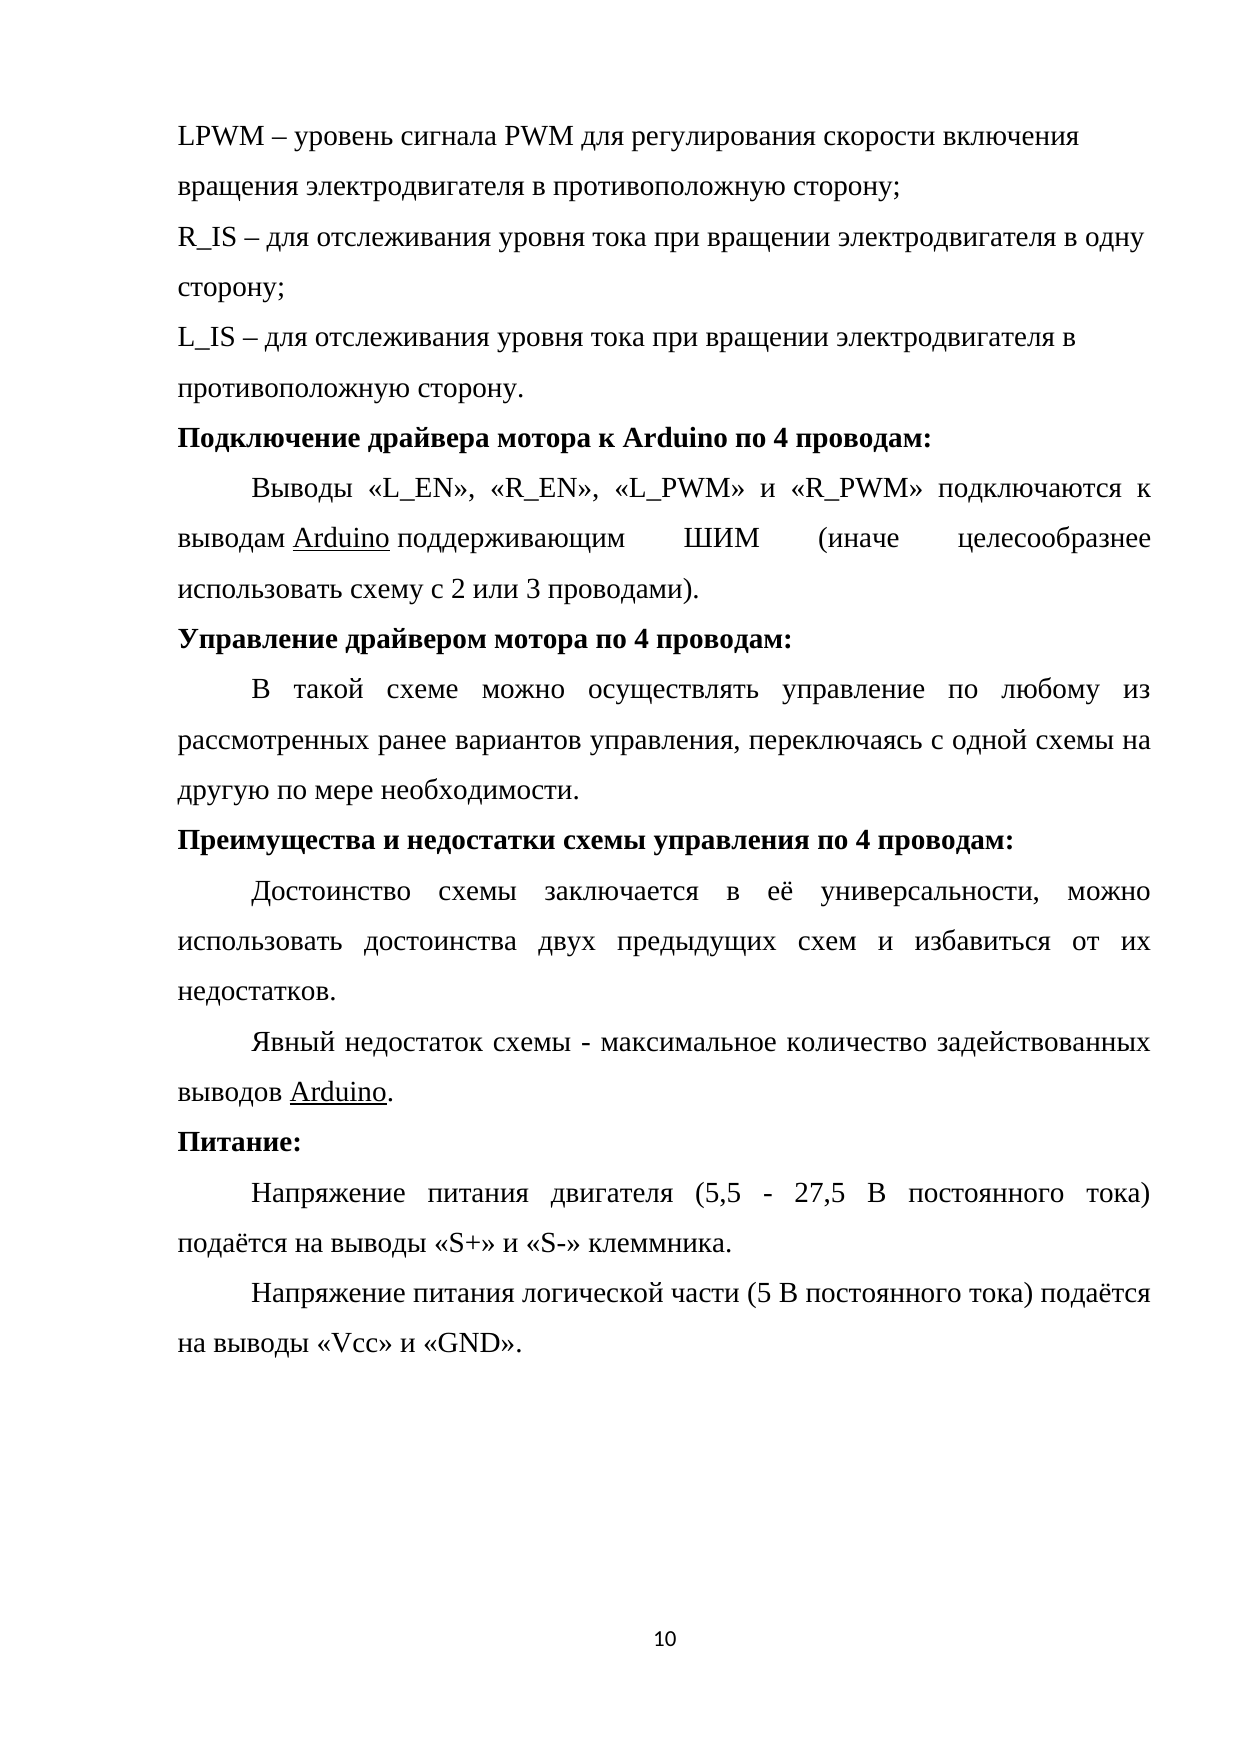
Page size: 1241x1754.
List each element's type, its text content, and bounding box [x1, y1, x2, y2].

text Преимущества и недостатки схемы управления по 4 проводам: [177, 822, 1152, 856]
text Выводы «L_EN», «R_EN», «L_PWM» и «R_PWM» подключаются к выводам Arduino поддерживающим ШИМ (иначе целесообразнее использовать схему с 2 или 3 проводами). [177, 470, 1152, 604]
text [177, 118, 1152, 403]
text Достоинство схемы заключается в её универсальности, можно использовать достоинства двух предыдущих схем и избавиться от их недостатков. [177, 873, 1152, 1007]
text Напряжение питания логической части (5 В постоянного тока) подаётся на выводы «Vcc» и «GND». [177, 1275, 1152, 1359]
text Управление драйвером мотора по 4 проводам: [177, 621, 1152, 655]
text Подключение драйвера мотора к Arduino по 4 проводам: [177, 420, 1152, 453]
text Питание: [177, 1124, 1152, 1158]
text Явный недостаток схемы - максимальное количество задействованных выводов Arduino. [177, 1024, 1152, 1108]
text В такой схеме можно осуществлять управление по любому из рассмотренных ранее вариантов управления, переключаясь с одной схемы на другую по мере необходимости. [177, 672, 1152, 806]
text Напряжение питания двигателя (5,5 - 27,5 В постоянного тока) подаётся на выводы «S+» и «S-» клеммника. [177, 1175, 1152, 1258]
